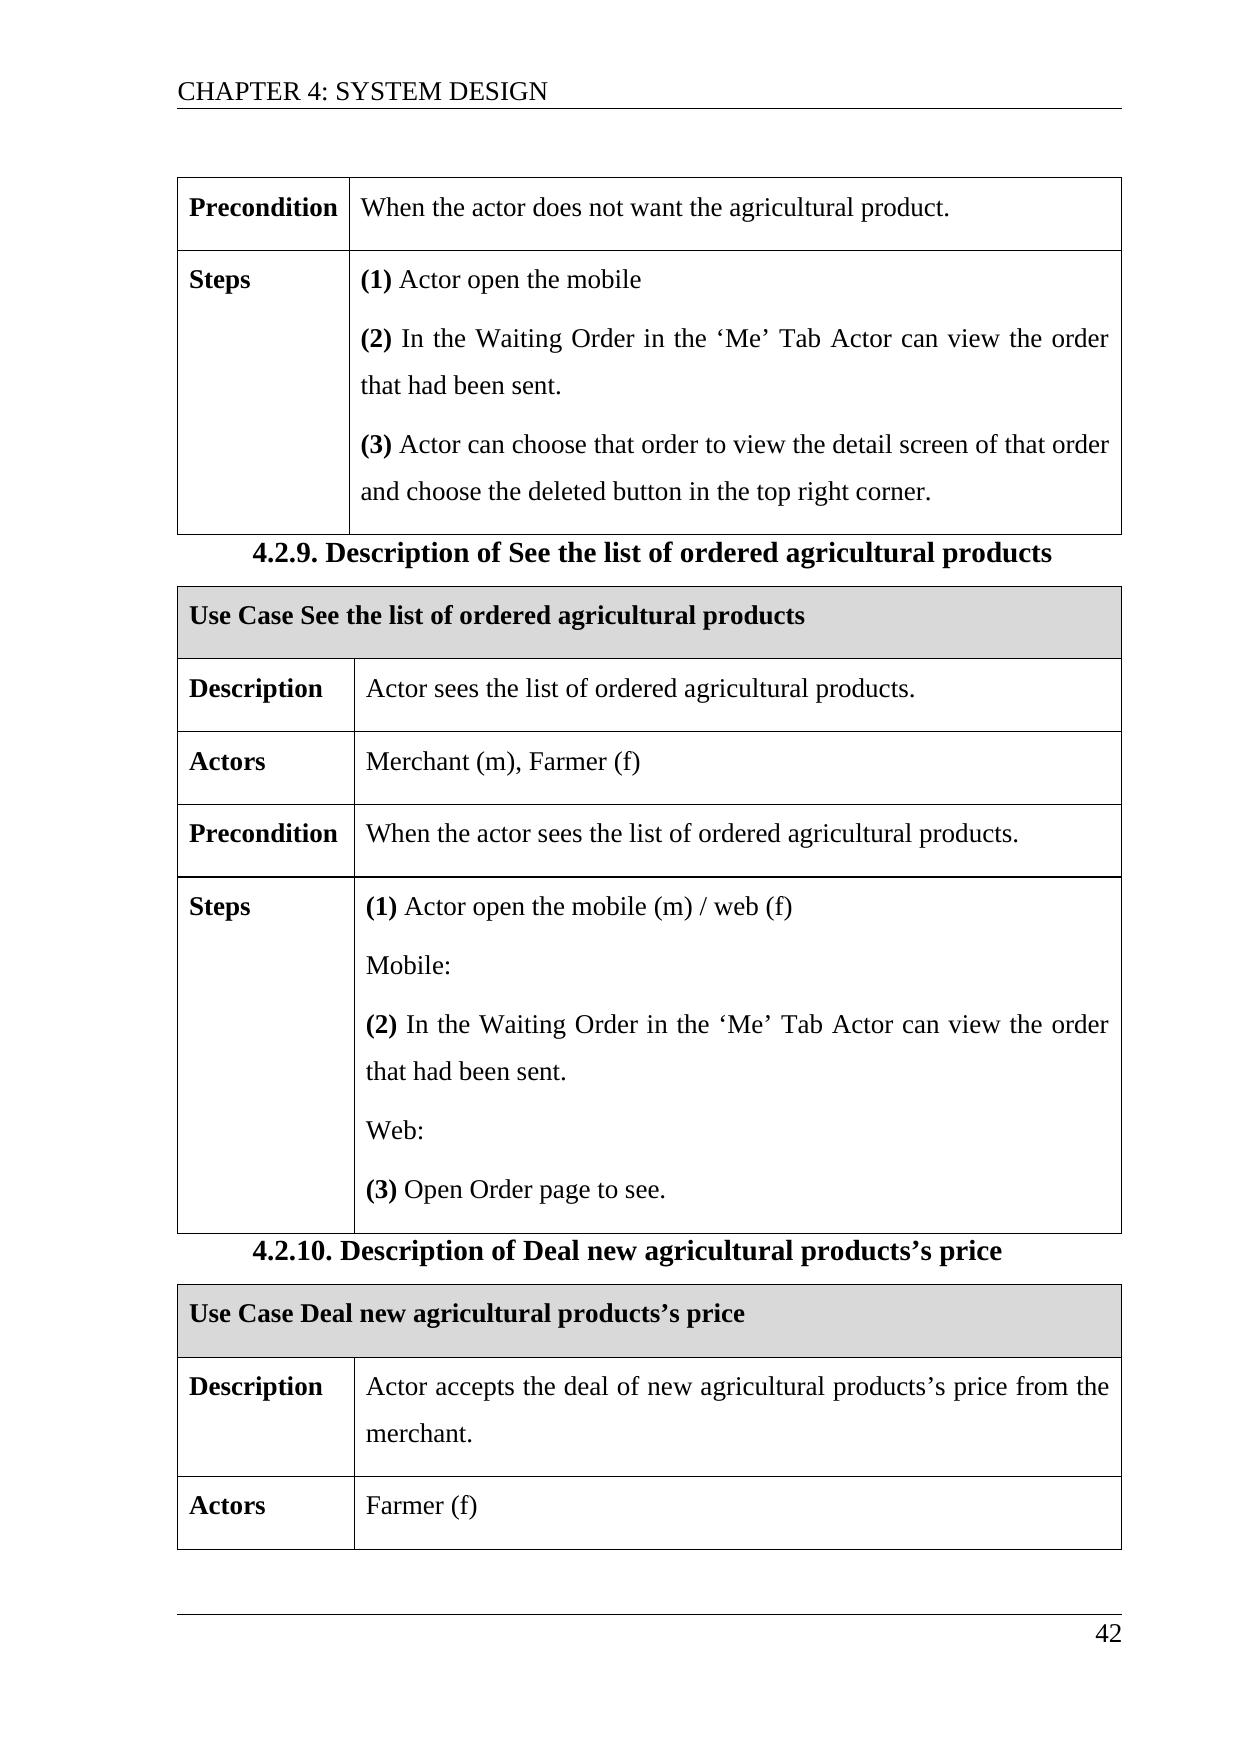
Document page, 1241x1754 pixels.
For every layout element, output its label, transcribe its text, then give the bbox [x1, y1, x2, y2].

table_cell (1) Actor open the mobile (m) / web (f) Mobile: (2) In the Waiting Order in the ‘Me’ Tab Actor can view the order that had been sent. Web: (3) Open Order page to see. [355, 878, 1121, 1232]
table_cell Actor sees the list of ordered agricultural products. [355, 659, 1121, 731]
table_cell Description [178, 659, 354, 731]
table_cell When the actor sees the list of ordered agricultural products. [355, 805, 1121, 876]
table_header Use Case See the list of ordered agricultural products [178, 587, 1121, 658]
table_cell Merchant (m), Farmer (f) [355, 732, 1121, 804]
table_cell Steps [178, 878, 354, 1232]
table_cell Farmer (f) [355, 1477, 1121, 1549]
table_cell Actors [178, 732, 354, 804]
table_cell (1) Actor open the mobile (2) In the Waiting Order in the ‘Me’ Tab Actor can view the order that had been sent. (3) Actor can choose that order to view the detail screen of that order and choose the deleted button in the top right corner. [350, 251, 1121, 534]
table_header Use Case Deal new agricultural products’s price [178, 1285, 1121, 1357]
subtitle 4.2.9. Description of See the list of ordered agricultural products [177, 535, 1122, 569]
table_cell Precondition [178, 805, 354, 876]
table_cell When the actor does not want the agricultural product. [350, 178, 1121, 250]
subtitle 4.2.10. Description of Deal new agricultural products’s price [177, 1234, 1122, 1267]
table_cell Steps [178, 251, 349, 534]
table_cell Description [178, 1358, 354, 1476]
table_cell Precondition [178, 178, 349, 250]
table_cell Actor accepts the deal of new agricultural products’s price from the merchant. [355, 1358, 1121, 1476]
table_cell Actors [178, 1477, 354, 1549]
